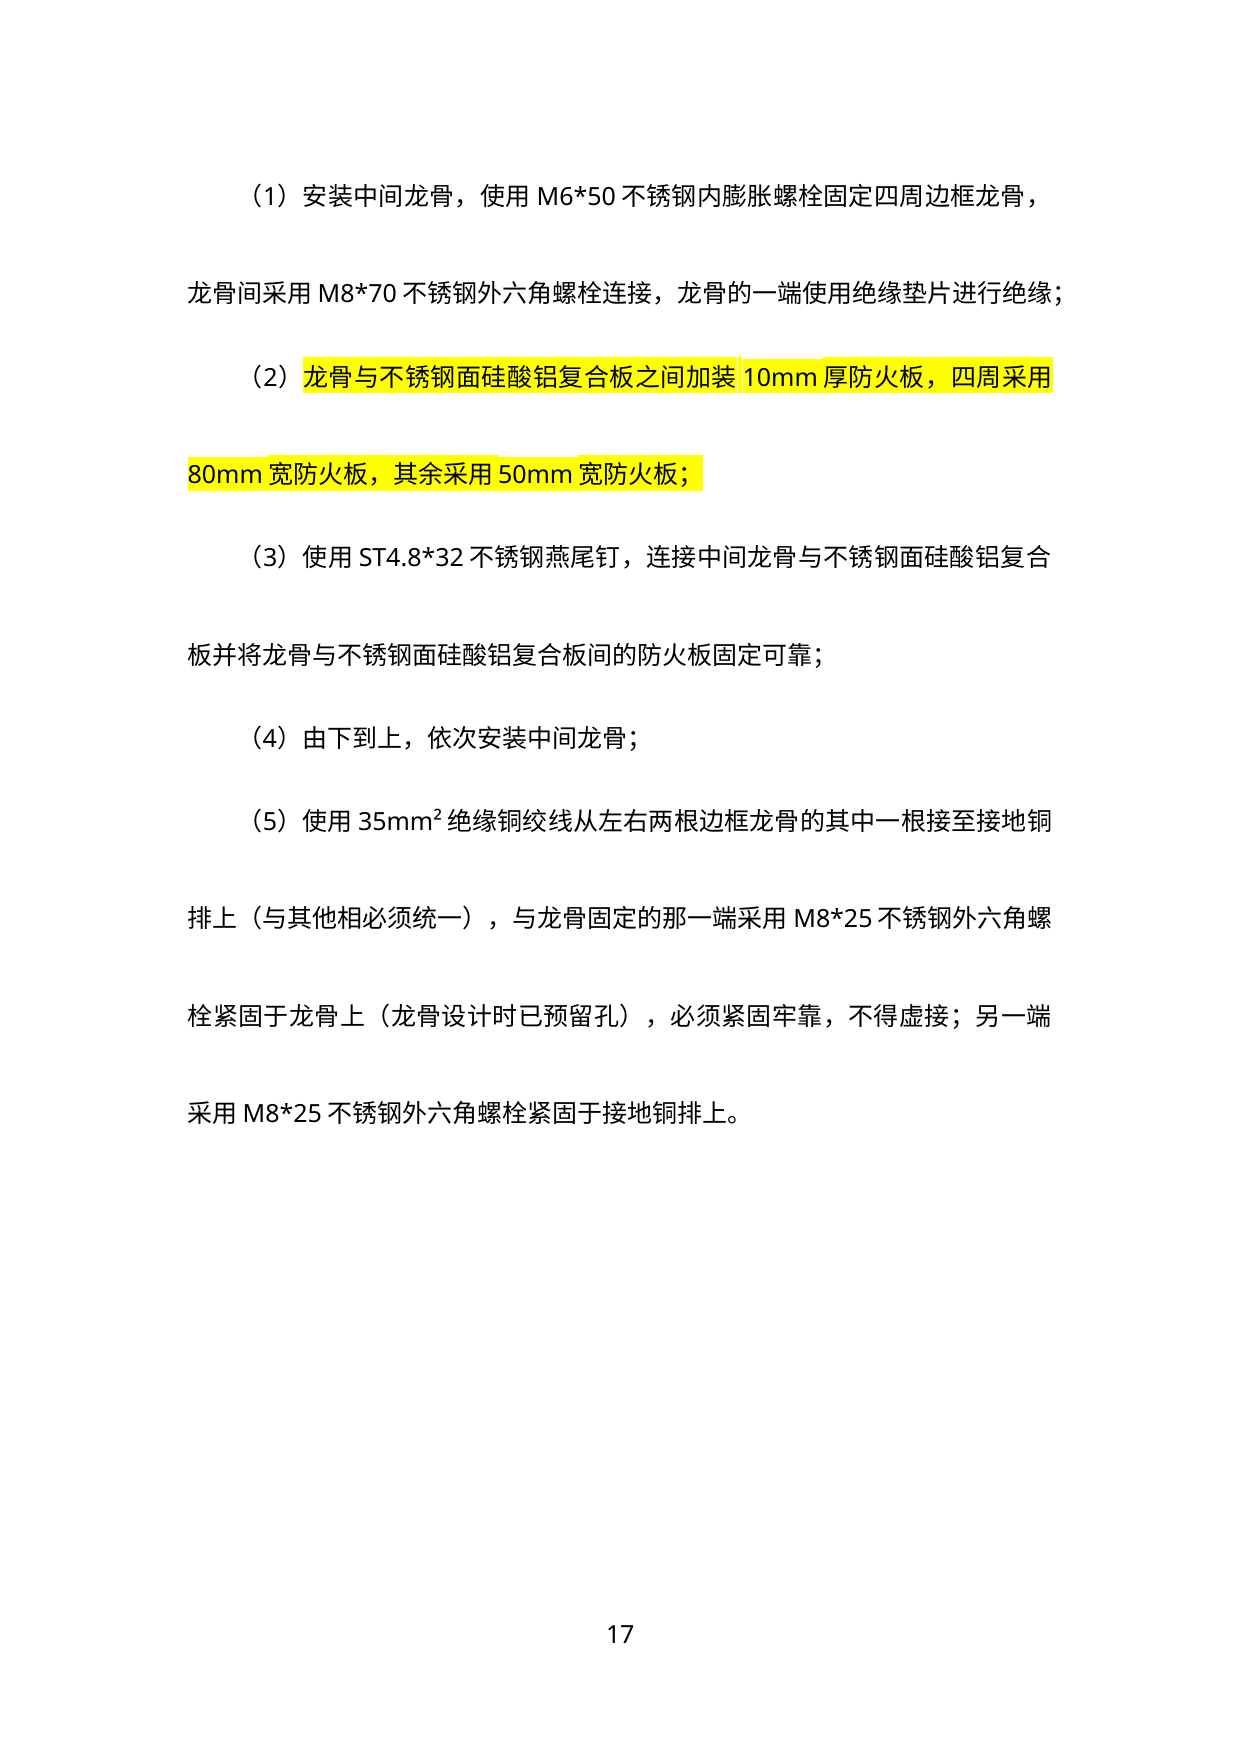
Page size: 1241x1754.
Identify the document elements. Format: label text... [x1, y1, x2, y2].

text （2）龙骨与不锈钢面硅酸铝复合板之间加装10mm厚防火板，四周采用80mm宽防火板，其余采用50mm宽防火板； [187, 343, 1053, 505]
text （1）安装中间龙骨，使用M6*50不锈钢内膨胀螺栓固定四周边框龙骨，龙骨间采用M8*70不锈钢外六角螺栓连接，龙骨的一端使用绝缘垫片进行绝缘； [187, 162, 1053, 324]
text （4）由下到上，依次安装中间龙骨； [187, 704, 1053, 769]
text （5）使用35mm²绝缘铜绞线从左右两根边框龙骨的其中一根接至接地铜排上（与其他相必须统一），与龙骨固定的那一端采用M8*25不锈钢外六角螺栓紧固于龙骨上（龙骨设计时已预留孔），必须紧固牢靠，不得虚接；另一端采用M8*25不锈钢外六角螺栓紧固于接地铜排上。 [187, 787, 1053, 1144]
text （3）使用ST4.8*32不锈钢燕尾钉，连接中间龙骨与不锈钢面硅酸铝复合板并将龙骨与不锈钢面硅酸铝复合板间的防火板固定可靠； [187, 523, 1053, 686]
